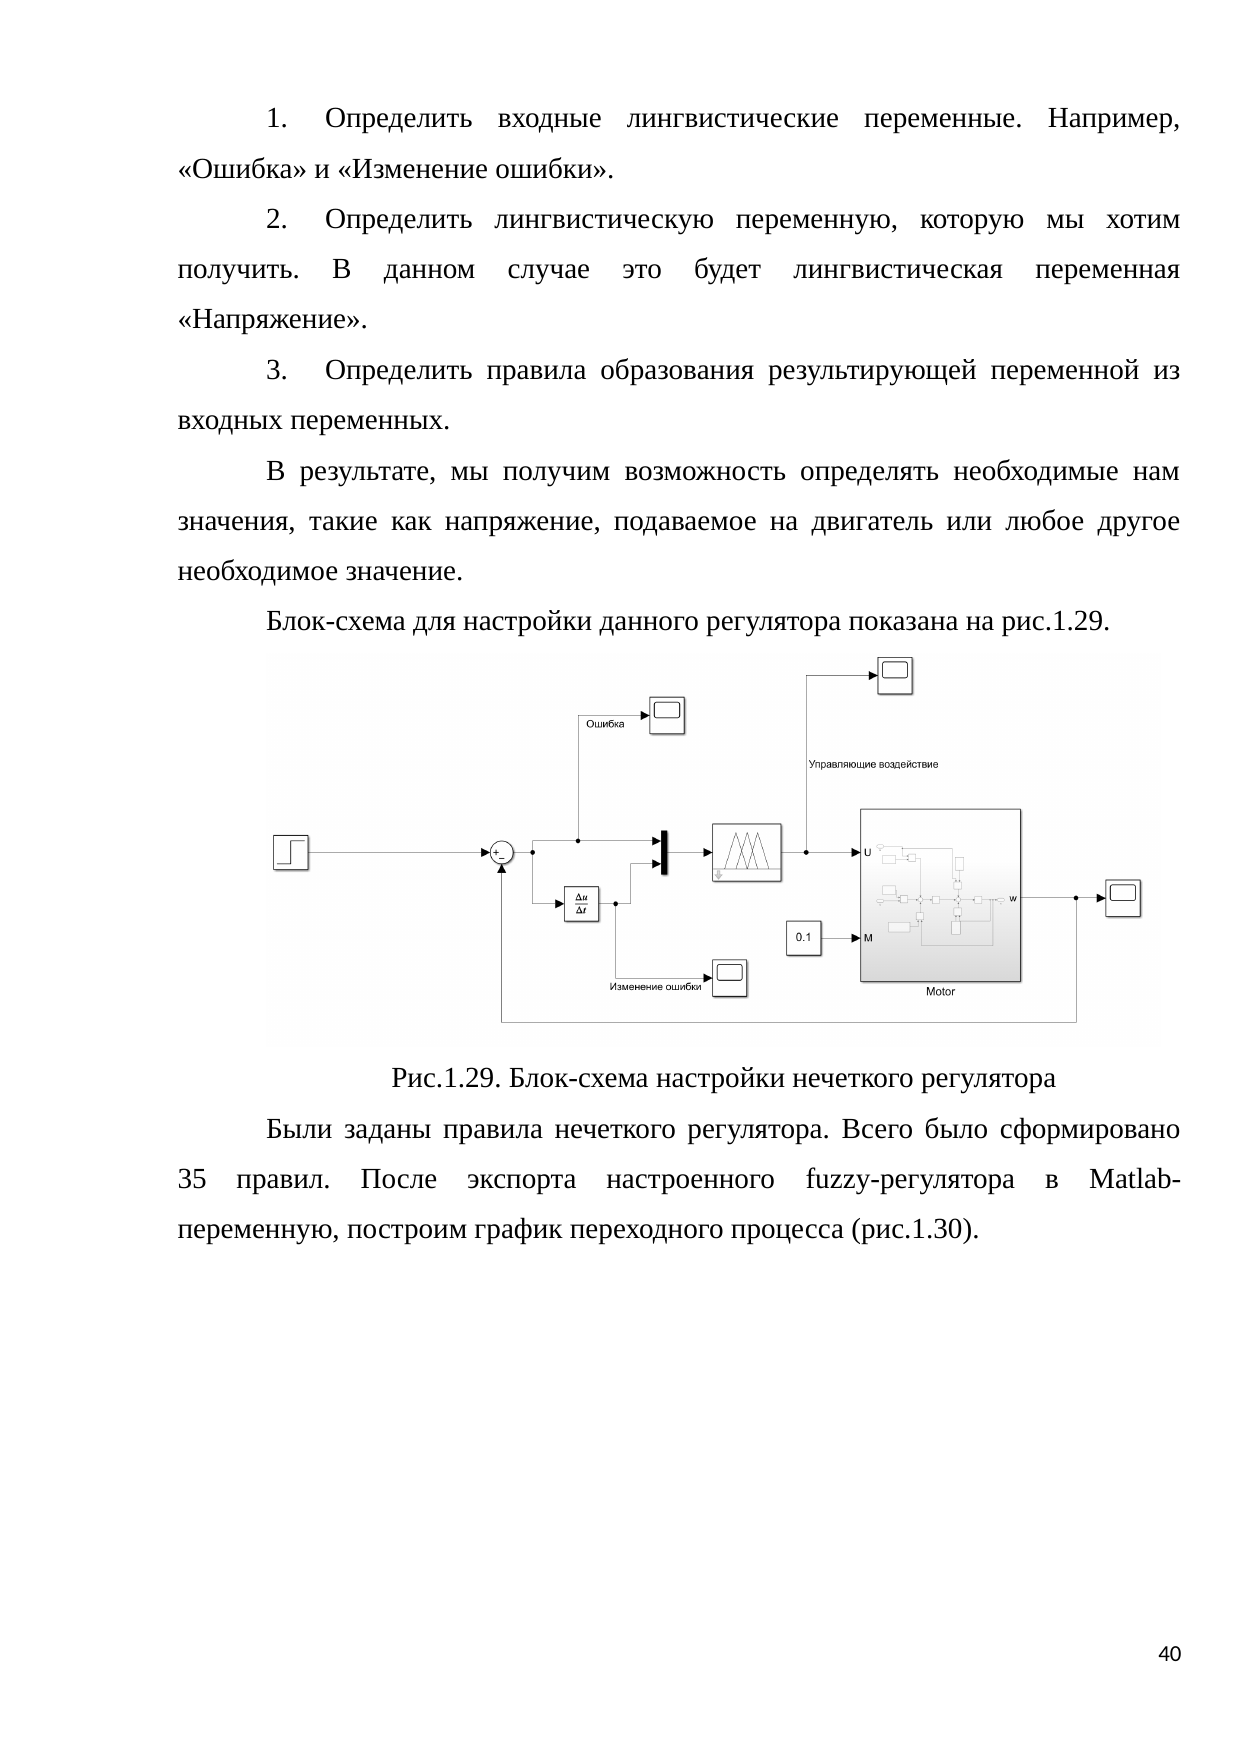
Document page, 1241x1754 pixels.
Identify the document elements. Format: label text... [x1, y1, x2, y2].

picture [265, 653, 1162, 1047]
text Рис.1.29. Блок-схема настройки нечеткого регулятора [177, 1061, 1181, 1094]
list Определить входные лингвистические переменные. Например, «Ошибка» и «Изменение ошибки». [177, 100, 1181, 184]
text Блок-схема для настройки данного регулятора показана на рис.1.29. [177, 603, 1181, 637]
list Определить лингвистическую переменную, которую мы хотим получить. В данном случае это будет лингвистическая переменная «Напряжение». [177, 201, 1181, 335]
list Определить правила образования результирующей переменной из входных переменных. [177, 352, 1181, 436]
text В результате, мы получим возможность определять необходимые нам значения, такие как напряжение, подаваемое на двигатель или любое другое необходимое значение. [177, 453, 1181, 587]
text Были заданы правила нечеткого регулятора. Всего было сформировано 35 правил. После экспорта настроенного fuzzy-регулятора в Matlab-переменную, построим график переходного процесса (рис.1.30). [177, 1111, 1181, 1245]
